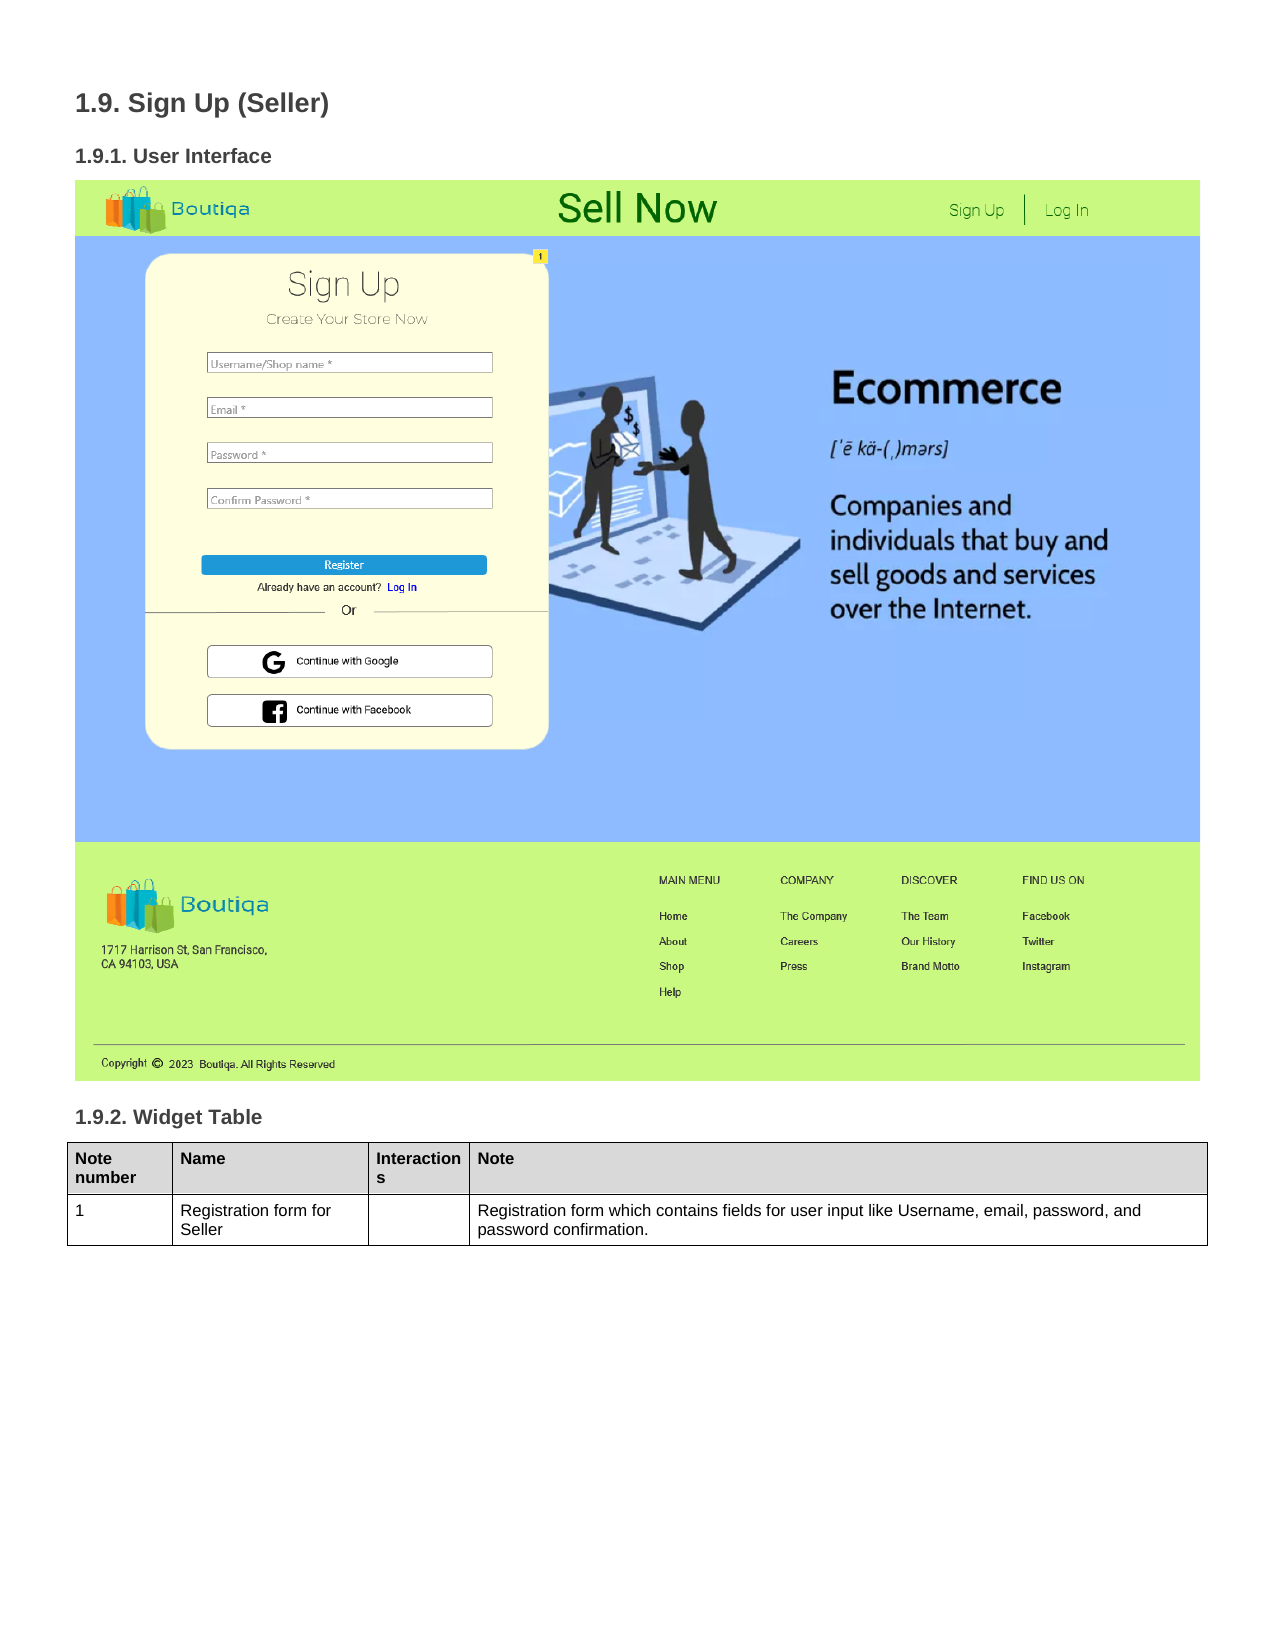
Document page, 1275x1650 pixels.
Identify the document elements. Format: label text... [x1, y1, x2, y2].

subtitle Widget Table [75, 1105, 1200, 1129]
table_cell [369, 1195, 469, 1245]
subtitle Sign Up (Seller) [75, 87, 1200, 119]
table_cell Registration form which contains fields for user input like Username, email, password, and password confirmation. [470, 1195, 1207, 1245]
table_header Note number [68, 1143, 172, 1193]
table_header Note [470, 1143, 1207, 1193]
table_header Interactions [369, 1143, 469, 1193]
table_cell Registration form for Seller [173, 1195, 368, 1245]
subtitle User Interface [75, 144, 1200, 168]
table_cell 1 [68, 1195, 172, 1245]
table_header Name [173, 1143, 368, 1193]
picture [75, 180, 1200, 1081]
